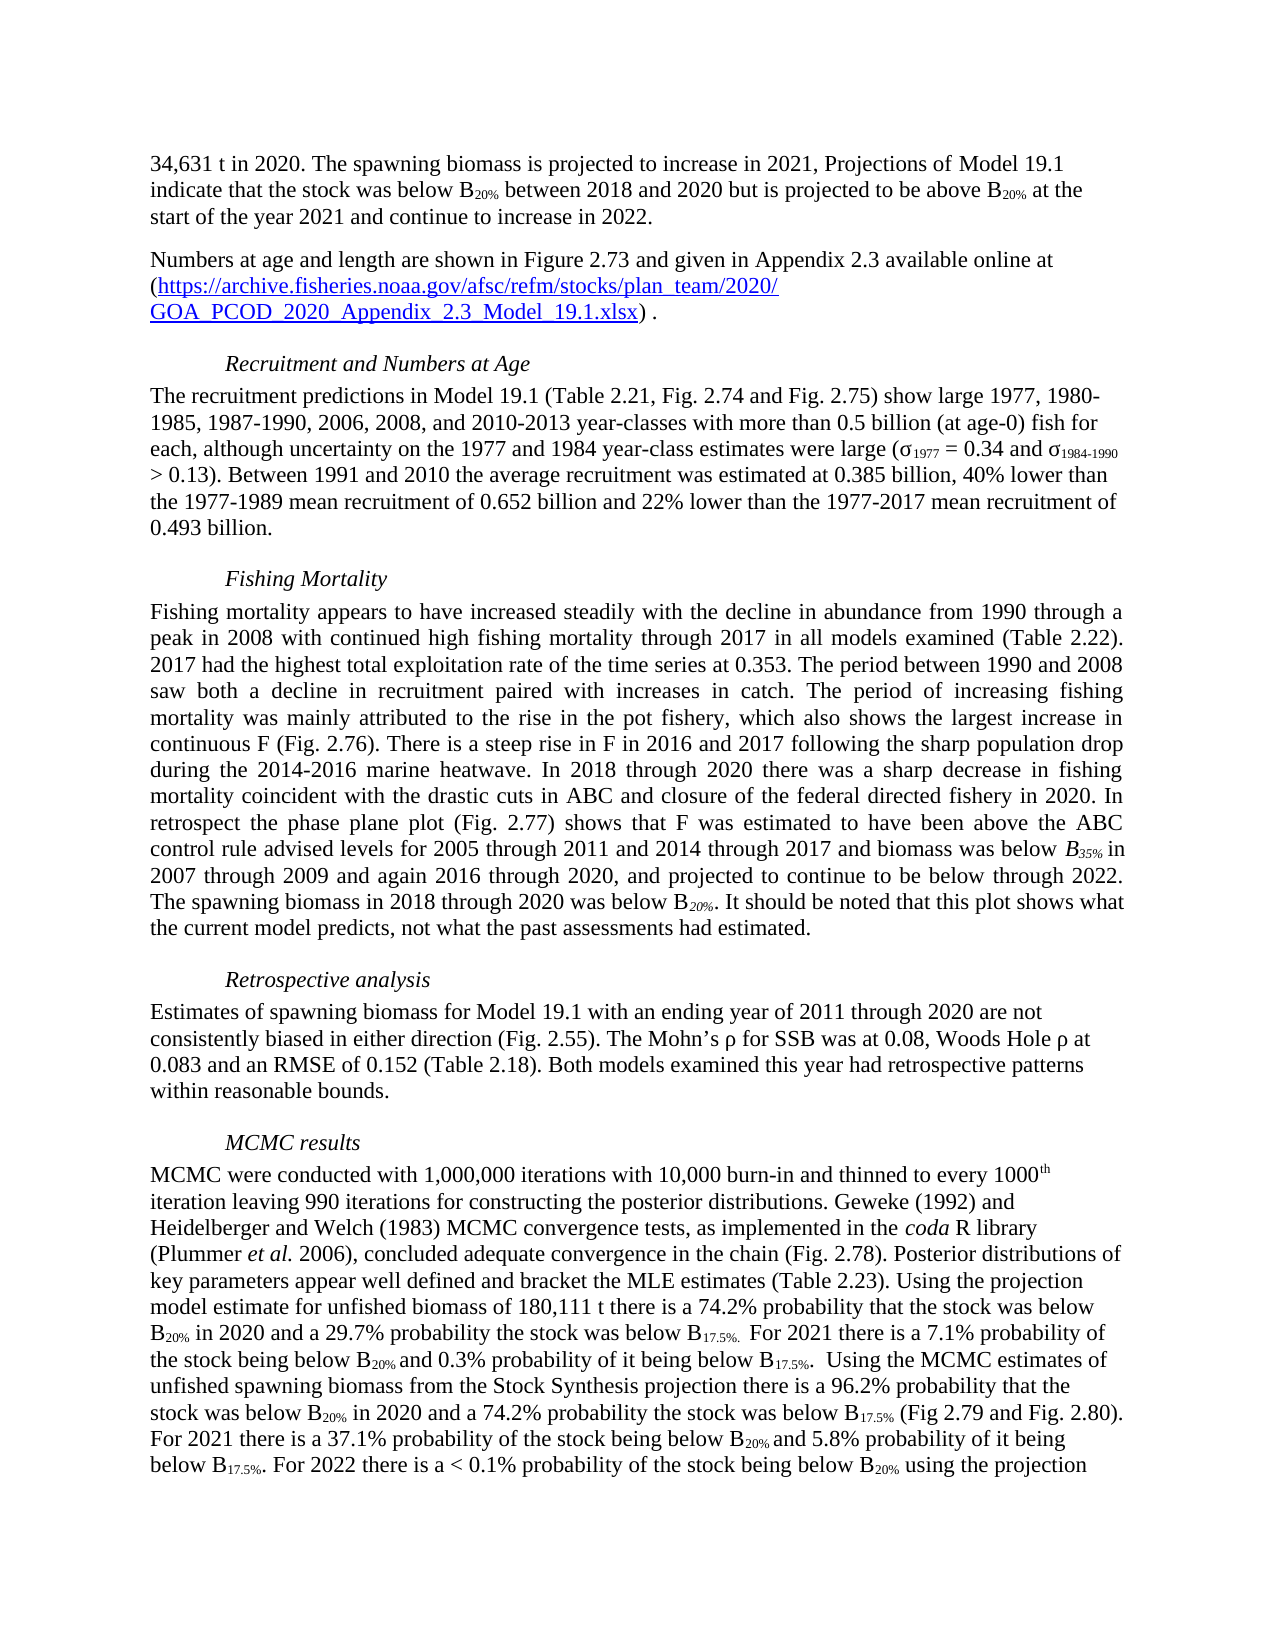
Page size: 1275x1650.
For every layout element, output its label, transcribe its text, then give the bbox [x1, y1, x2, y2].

subtitle Recruitment and Numbers at Age [75, 350, 1125, 376]
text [150, 1161, 1125, 1478]
subtitle MCMC results [75, 1129, 1125, 1155]
subtitle Fishing Mortality [75, 566, 1125, 592]
text Numbers at age and length are shown in Figure 2.73 and given in Appendix 2.3 available online at (https://archive.fisheries.noaa.gov/afsc/refm/stocks/plan_team/2020/GOA_PCOD_2020_Appendix_2.3_Model_19.1.xlsx) . [150, 246, 1125, 325]
text Estimates of spawning biomass for Model 19.1 with an ending year of 2011 through 2020 are not consistently biased in either direction (Fig. 2.55). The Mohn’s ρ for SSB was at 0.08, Woods Hole ρ at 0.083 and an RMSE of 0.152 (Table 2.18). Both models examined this year had retrospective patterns within reasonable bounds. [150, 998, 1125, 1104]
text The recruitment predictions in Model 19.1 (Table 2.21, Fig. 2.74 and Fig. 2.75) show large 1977, 1980-1985, 1987-1990, 2006, 2008, and 2010-2013 year-classes with more than 0.5 billion (at age-0) fish for each, although uncertainty on the 1977 and 1984 year-class estimates were large (σ1977 = 0.34 and σ1984-1990 > 0.13). Between 1991 and 2010 the average recruitment was estimated at 0.385 billion, 40% lower than the 1977-1989 mean recruitment of 0.652 billion and 22% lower than the 1977-2017 mean recruitment of 0.493 billion. [150, 382, 1125, 541]
text Fishing mortality appears to have increased steadily with the decline in abundance from 1990 through a peak in 2008 with continued high fishing mortality through 2017 in all models examined (Table 2.22). 2017 had the highest total exploitation rate of the time series at 0.353. The period between 1990 and 2008 saw both a decline in recruitment paired with increases in catch. The period of increasing fishing mortality was mainly attributed to the rise in the pot fishery, which also shows the largest increase in continuous F (Fig. 2.76). There is a steep rise in F in 2016 and 2017 following the sharp population drop during the 2014-2016 marine heatwave. In 2018 through 2020 there was a sharp decrease in fishing mortality coincident with the drastic cuts in ABC and closure of the federal directed fishery in 2020. In retrospect the phase plane plot (Fig. 2.77) shows that F was estimated to have been above the ABC control rule advised levels for 2005 through 2011 and 2014 through 2017 and biomass was below B35% in 2007 through 2009 and again 2016 through 2020, and projected to continue to be below through 2022. The spawning biomass in 2018 through 2020 was below B20%. It should be noted that this plot shows what the current model predicts, not what the past assessments had estimated. [150, 598, 1125, 941]
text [150, 150, 1125, 229]
subtitle Retrospective analysis [75, 966, 1125, 992]
